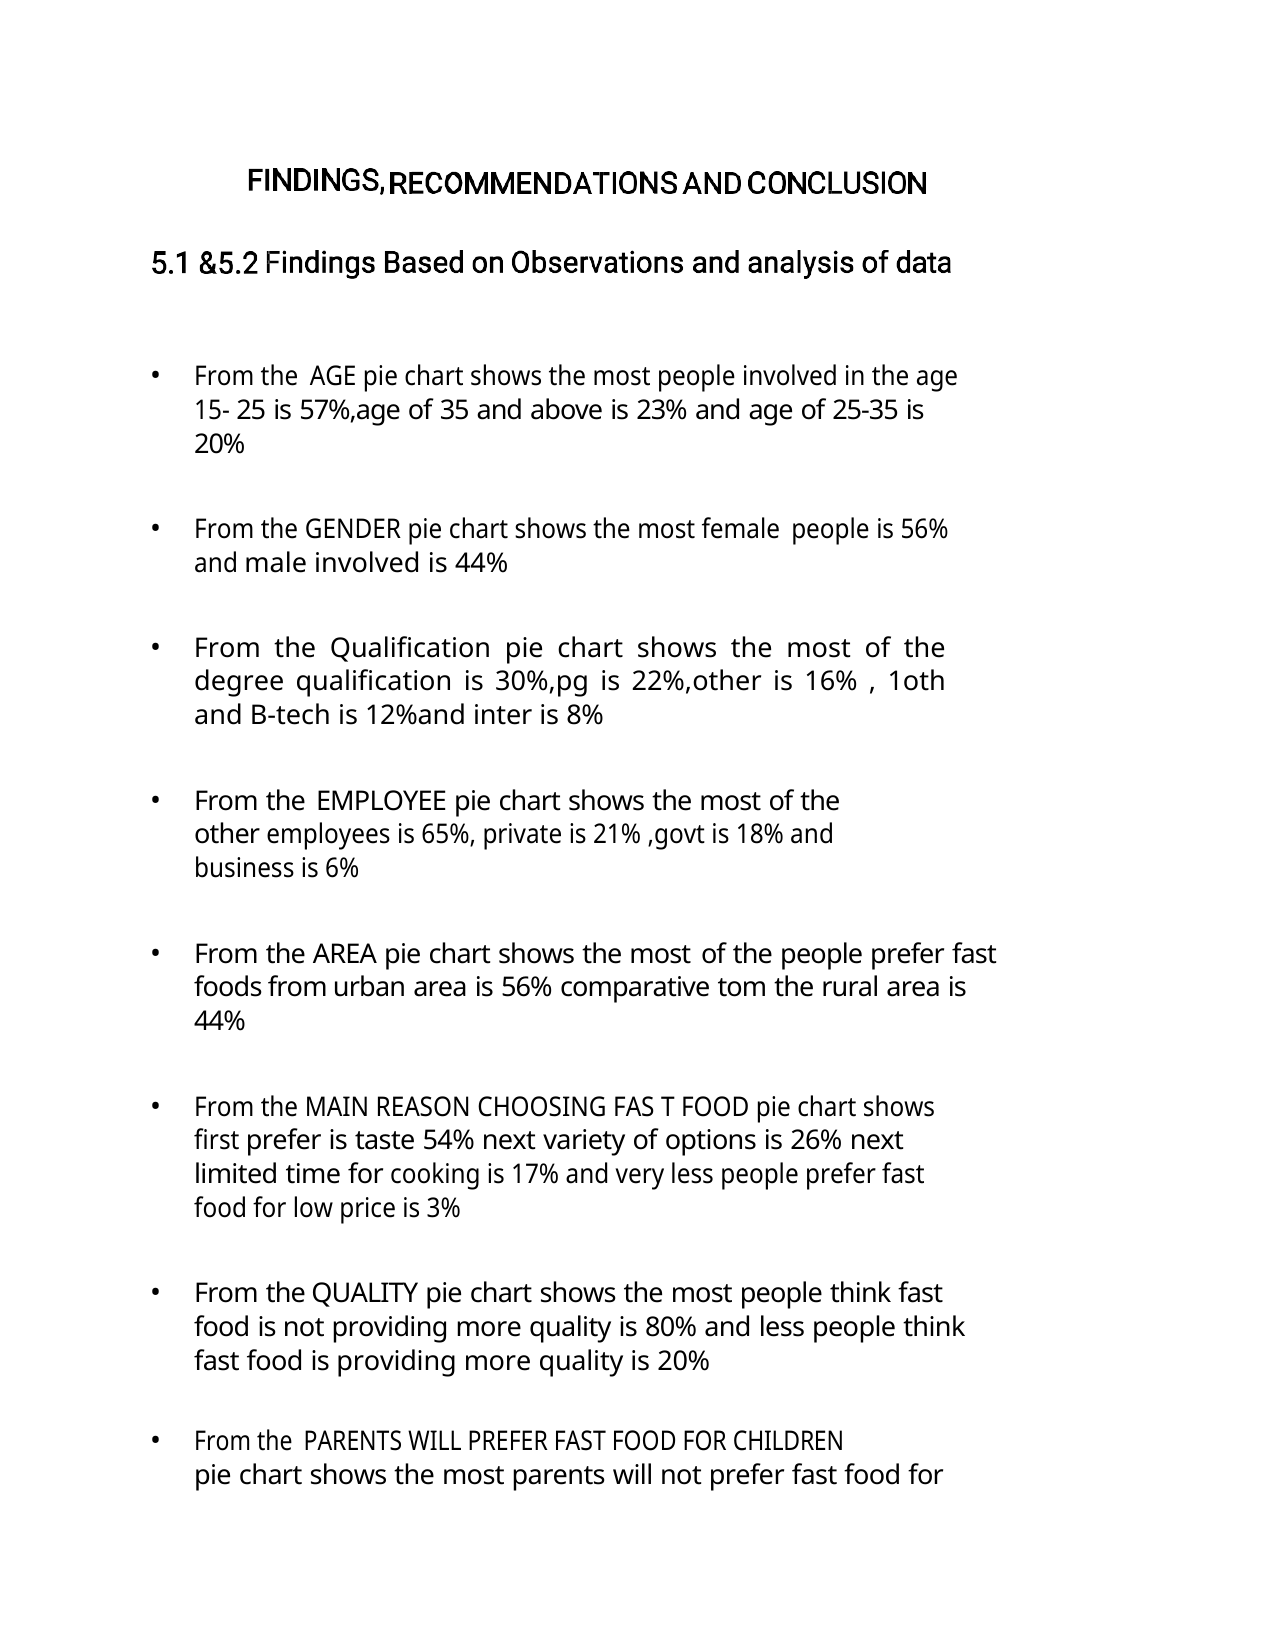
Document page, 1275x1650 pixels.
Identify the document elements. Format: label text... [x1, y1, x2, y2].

picture [748, 171, 786, 194]
picture [491, 172, 514, 194]
list From the AREA pie chart shows the most of the people prefer fast foods from urban area is 56% comparative tom the rural area is 44% [150, 934, 1002, 1039]
picture [322, 168, 340, 191]
picture [619, 171, 637, 194]
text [194, 1458, 1030, 1491]
picture [640, 171, 677, 194]
list From the AGE pie chart shows the most people involved in the age 15- 25 is 57%,age of 35 and above is 23% and age of 25-35 is 20% [150, 357, 968, 461]
picture [294, 168, 311, 191]
picture [725, 172, 741, 194]
picture [888, 171, 906, 194]
picture [273, 168, 291, 191]
picture [908, 172, 926, 194]
picture [152, 251, 173, 274]
picture [465, 172, 488, 194]
list From the MAIN REASON CHOOSING FAS T FOOD pie chart shows first prefer is taste 54% next variety of options is 26% next limited time for cooking is 17% and very less people prefer fast food for low price is 3% [150, 1087, 979, 1226]
picture [808, 171, 885, 194]
picture [199, 251, 258, 274]
picture [342, 168, 384, 195]
list From the PARENTS WILL PREFER FAST FOOD FOR CHILDREN [150, 1424, 1162, 1457]
picture [555, 172, 616, 194]
picture [266, 250, 951, 279]
picture [682, 172, 721, 194]
list From the EMPLOYEE pie chart shows the most of the other employees is 65%, private is 21% ,govt is 18% and business is 6% [150, 781, 907, 886]
picture [390, 172, 407, 194]
list From the GENDER pie chart shows the most female people is 56% and male involved is 44% [150, 509, 973, 580]
list From the QUALITY pie chart shows the most people think fast food is not providing more quality is 80% and less people think fast food is providing more quality is 20% [150, 1274, 970, 1378]
picture [788, 172, 806, 194]
list From the Qualification pie chart shows the most of the degree qualification is 30%,pg is 22%,other is 16% , 1oth and B-tech is 12%and inter is 8% [150, 628, 946, 733]
